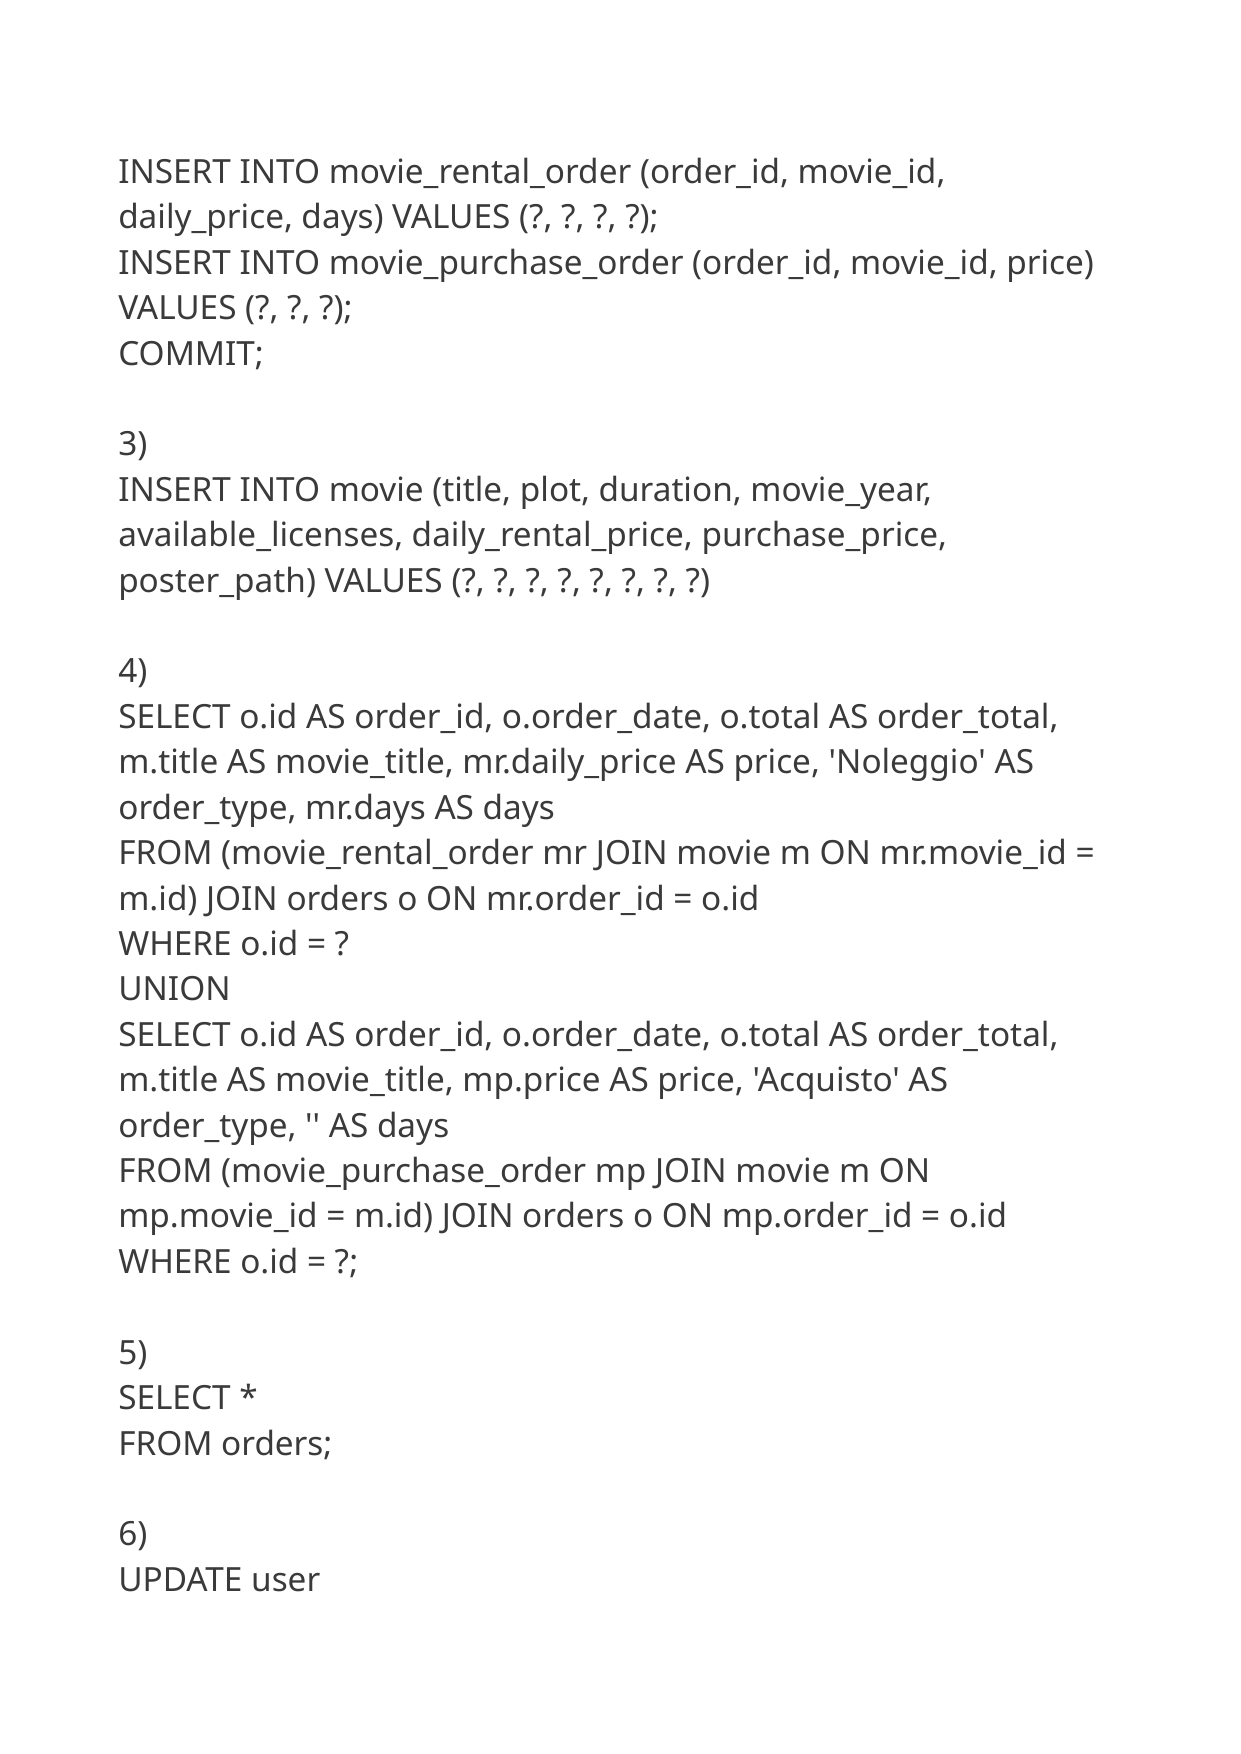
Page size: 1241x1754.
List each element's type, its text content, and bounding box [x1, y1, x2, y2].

text SELECT o.id AS order_id, o.order_date, o.total AS order_total, m.title AS movie_title, mp.price AS price, 'Acquisto' AS order_type, '' AS days [118, 1011, 1122, 1147]
text UNION [118, 965, 1122, 1011]
text WHERE o.id = ? [118, 920, 1122, 965]
text SELECT * [118, 1374, 1122, 1419]
text 3) [118, 420, 1122, 466]
text WHERE o.id = ?; [118, 1238, 1122, 1283]
text UPDATE user [118, 1556, 1122, 1601]
text FROM (movie_purchase_order mp JOIN movie m ON mp.movie_id = m.id) JOIN orders o ON mp.order_id = o.id [118, 1147, 1122, 1238]
text SELECT o.id AS order_id, o.order_date, o.total AS order_total, m.title AS movie_title, mr.daily_price AS price, 'Noleggio' AS order_type, mr.days AS days [118, 693, 1122, 829]
text 6) [118, 1510, 1122, 1556]
text FROM (movie_rental_order mr JOIN movie m ON mr.movie_id = m.id) JOIN orders o ON mr.order_id = o.id [118, 829, 1122, 920]
text INSERT INTO movie_rental_order (order_id, movie_id, daily_price, days) VALUES (?, ?, ?, ?); [118, 148, 1122, 238]
text INSERT INTO movie_purchase_order (order_id, movie_id, price) VALUES (?, ?, ?); [118, 238, 1122, 329]
text 5) [118, 1328, 1122, 1374]
text COMMIT; [118, 329, 1122, 375]
text 4) [118, 647, 1122, 693]
text INSERT INTO movie (title, plot, duration, movie_year, available_licenses, daily_rental_price, purchase_price, poster_path) VALUES (?, ?, ?, ?, ?, ?, ?, ?) [118, 466, 1122, 602]
text FROM orders; [118, 1419, 1122, 1465]
